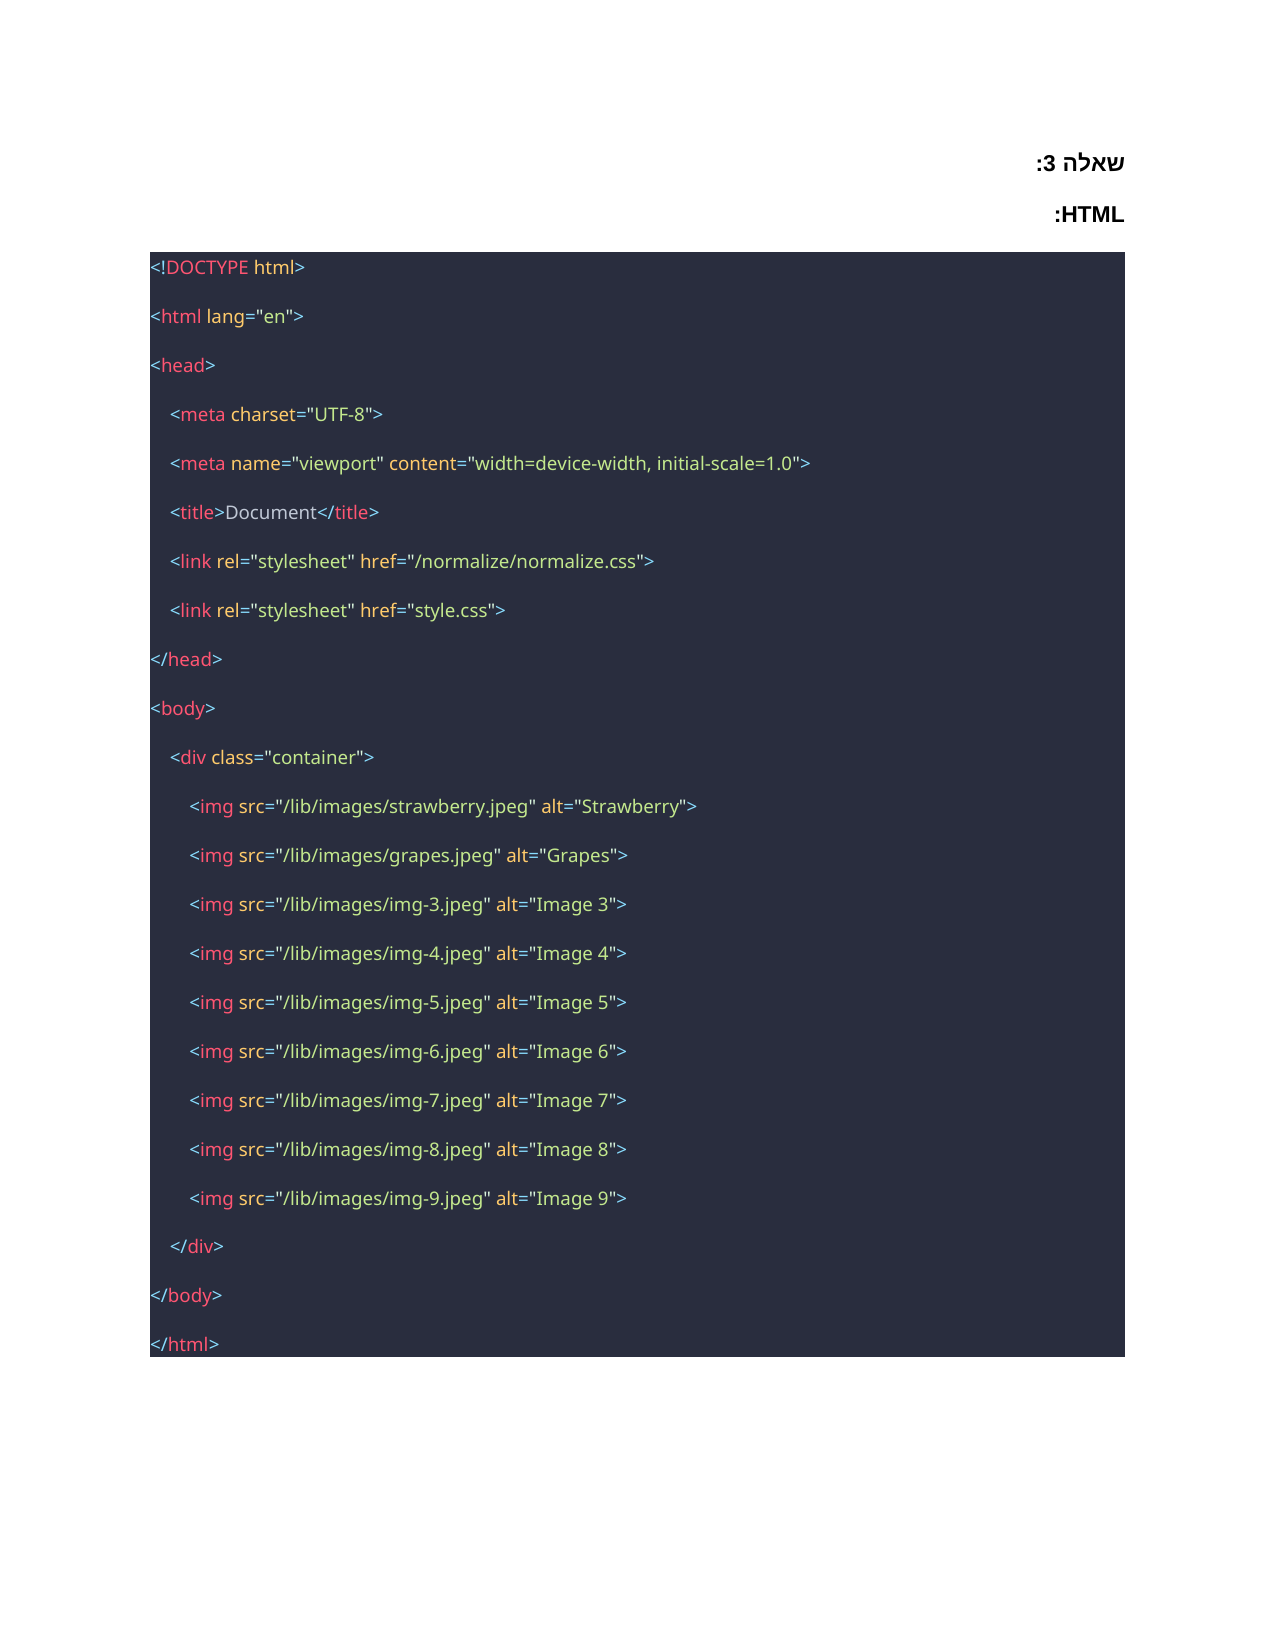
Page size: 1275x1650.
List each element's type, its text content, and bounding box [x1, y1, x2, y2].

text HTML: [150, 201, 1125, 227]
text </body> [150, 1280, 1125, 1308]
text <link rel="stylesheet" href="style.css"> [150, 595, 1125, 623]
text <meta charset="UTF-8"> [150, 399, 1125, 427]
text <div class="container"> [150, 742, 1125, 770]
text <html lang="en"> [150, 301, 1125, 329]
text שאלה 3: [150, 150, 1125, 176]
text <img src="/lib/images/grapes.jpeg" alt="Grapes"> [150, 839, 1125, 868]
text <img src="/lib/images/img-8.jpeg" alt="Image 8"> [150, 1133, 1125, 1161]
text <img src="/lib/images/img-3.jpeg" alt="Image 3"> [150, 888, 1125, 917]
text <head> [150, 350, 1125, 378]
text </div> [150, 1231, 1125, 1259]
text <img src="/lib/images/img-6.jpeg" alt="Image 6"> [150, 1035, 1125, 1063]
text <img src="/lib/images/img-9.jpeg" alt="Image 9"> [150, 1182, 1125, 1210]
text <link rel="stylesheet" href="/normalize/normalize.css"> [150, 546, 1125, 574]
text <img src="/lib/images/img-5.jpeg" alt="Image 5"> [150, 986, 1125, 1014]
text <title>Document</title> [150, 497, 1125, 525]
text <!DOCTYPE html> [150, 252, 1125, 280]
text </html> [150, 1329, 1125, 1357]
text <img src="/lib/images/strawberry.jpeg" alt="Strawberry"> [150, 791, 1125, 819]
text <meta name="viewport" content="width=device-width, initial-scale=1.0"> [150, 448, 1125, 476]
text <img src="/lib/images/img-4.jpeg" alt="Image 4"> [150, 937, 1125, 966]
text <img src="/lib/images/img-7.jpeg" alt="Image 7"> [150, 1084, 1125, 1112]
text <body> [150, 693, 1125, 721]
text </head> [150, 644, 1125, 672]
